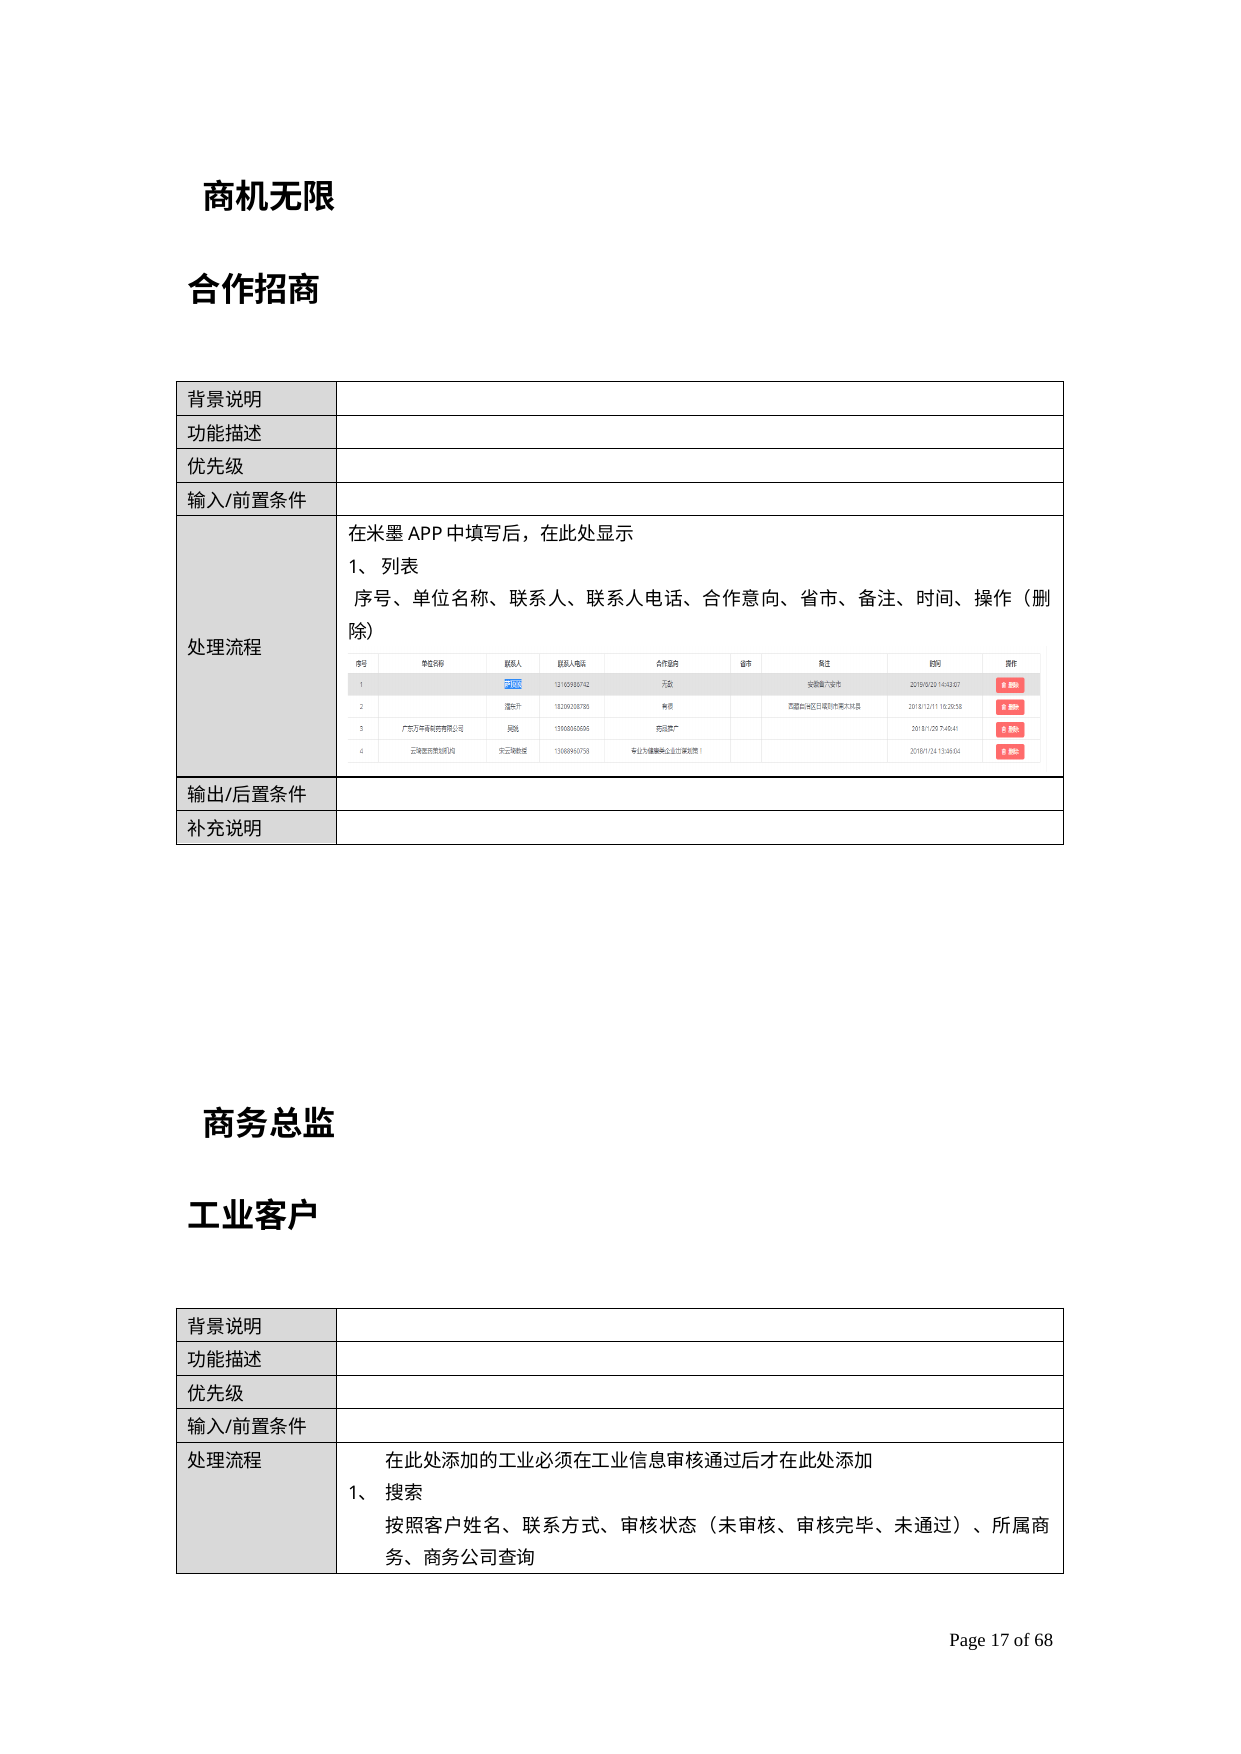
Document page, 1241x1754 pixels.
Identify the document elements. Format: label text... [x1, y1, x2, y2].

table_cell 在米墨APP中填写后，在此处显示 1、 列表 序号、单位名称、联系人、联系人电话、合作意向、省市、备注、时间、操作（删除） [337, 516, 1063, 776]
table_header [337, 382, 1063, 415]
table_cell [337, 1376, 1063, 1408]
table_cell 优先级 [177, 1376, 336, 1408]
table_cell [337, 483, 1063, 515]
table_cell [337, 811, 1063, 843]
subtitle 商机无限 [202, 162, 1053, 227]
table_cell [337, 1443, 1063, 1573]
table_cell 输入/前置条件 [177, 1409, 336, 1442]
table_cell [337, 1342, 1063, 1375]
table_cell 补充说明 [177, 811, 336, 843]
subtitle 商务总监 [202, 1088, 1053, 1153]
table_cell 优先级 [177, 449, 336, 482]
table_cell 输出/后置条件 [177, 778, 336, 810]
table_cell 功能描述 [177, 416, 336, 448]
table_header 背景说明 [177, 382, 336, 415]
table_cell [337, 1409, 1063, 1442]
table_cell [337, 416, 1063, 448]
subtitle 工业客户 [187, 1180, 1053, 1245]
table_header [337, 1309, 1063, 1341]
table_header 背景说明 [177, 1309, 336, 1341]
table_cell 处理流程 [177, 516, 336, 776]
table_cell 输入/前置条件 [177, 483, 336, 515]
subtitle 合作招商 [187, 254, 1053, 319]
table_cell 功能描述 [177, 1342, 336, 1375]
picture [347, 646, 1047, 772]
table_cell [337, 449, 1063, 482]
table_cell 处理流程 [177, 1443, 336, 1573]
table_cell [337, 778, 1063, 810]
